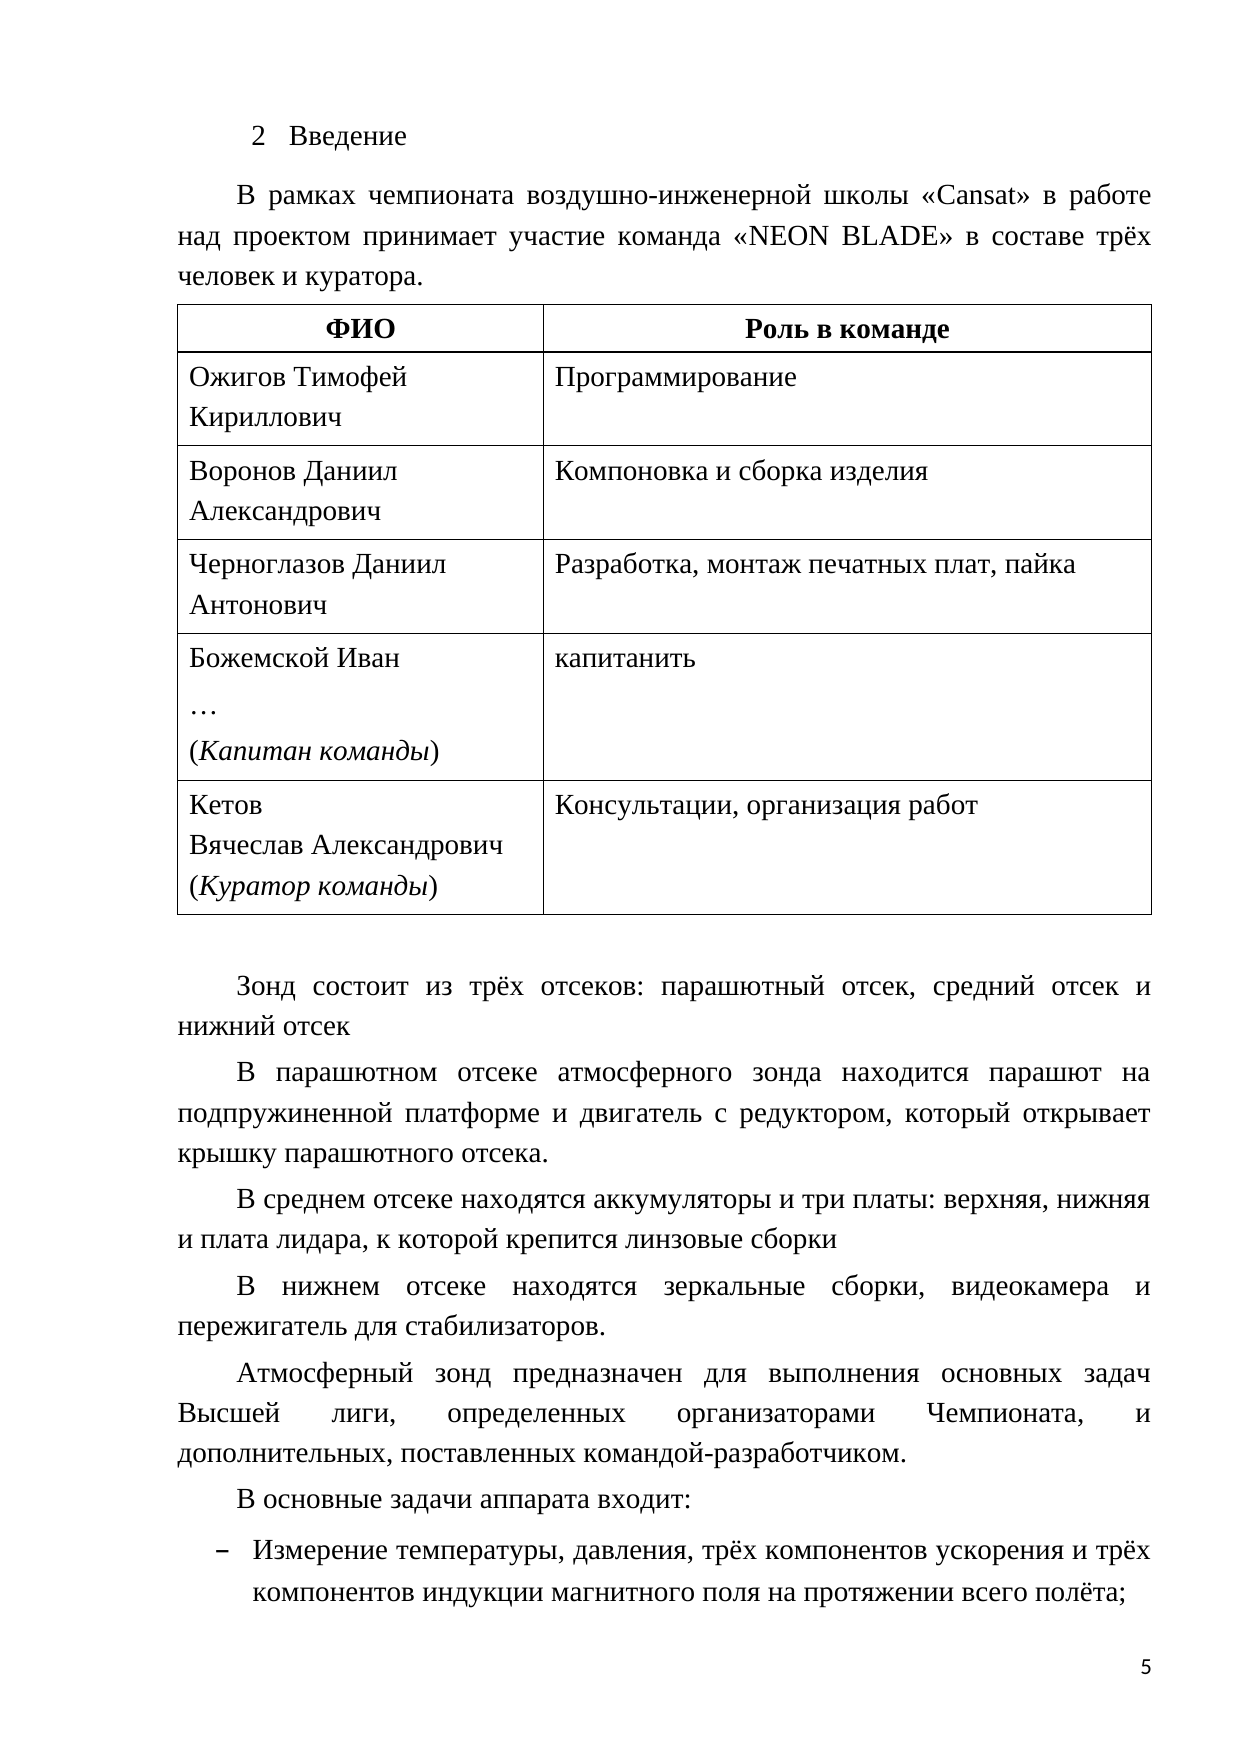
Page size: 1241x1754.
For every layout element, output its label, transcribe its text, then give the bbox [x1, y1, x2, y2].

text Зонд состоит из трёх отсеков: парашютный отсек, средний отсек и нижний отсек [177, 968, 1152, 1042]
table_cell Программирование [544, 353, 1151, 445]
table_cell Черноглазов Даниил Антонович [178, 540, 543, 633]
table_cell Воронов Даниил Александрович [178, 446, 543, 539]
table_cell Компоновка и сборка изделия [544, 446, 1151, 539]
text Атмосферный зонд предназначен для выполнения основных задач Высшей лиги, определенных организаторами Чемпионата, и дополнительных, поставленных командой-разработчиком. [177, 1355, 1152, 1469]
table_cell Разработка, монтаж печатных плат, пайка [544, 540, 1151, 633]
text В рамках чемпионата воздушно-инженерной школы «Cansat» в работе над проектом принимает участие команда «NEON BLADE» в составе трёх человек и куратора. [177, 177, 1152, 291]
table_cell Кетов Вячеслав Александрович (Куратор команды) [178, 781, 543, 914]
text Измерение температуры, давления, трёх компонентов ускорения и трёх компонентов индукции магнитного поля на протяжении всего полёта; [215, 1528, 1152, 1608]
text В нижнем отсеке находятся зеркальные сборки, видеокамера и пережигатель для стабилизаторов. [177, 1268, 1152, 1342]
text В парашютном отсеке атмосферного зонда находится парашют на подпружиненной платформе и двигатель с редуктором, который открывает крышку парашютного отсека. [177, 1054, 1152, 1168]
text В среднем отсеке находятся аккумуляторы и три платы: верхняя, нижняя и плата лидара, к которой крепится линзовые сборки [177, 1181, 1152, 1255]
table_cell капитанить [544, 634, 1151, 780]
text Введение [251, 118, 1152, 152]
table_cell Консультации, организация работ [544, 781, 1151, 914]
table_cell Ожигов Тимофей Кириллович [178, 353, 543, 445]
table_header ФИО [178, 305, 543, 351]
text В основные задачи аппарата входит: [177, 1482, 1152, 1515]
table_header Роль в команде [544, 305, 1151, 351]
table_cell Божемской Иван … (Капитан команды) [178, 634, 543, 780]
